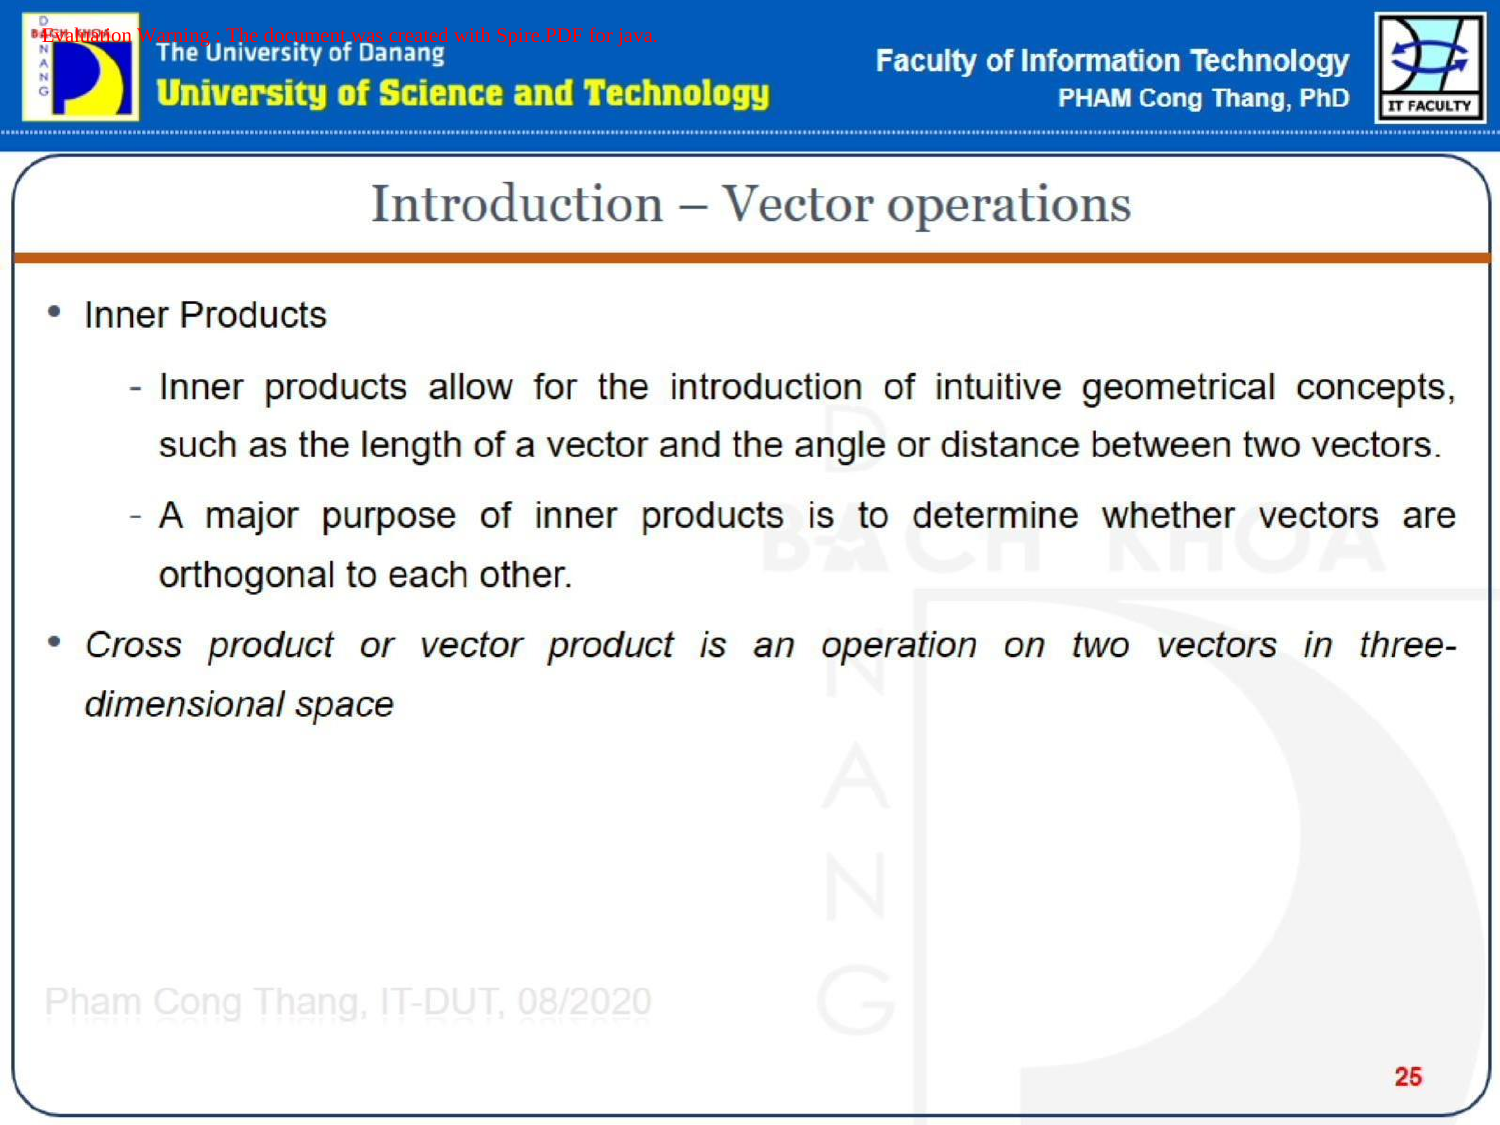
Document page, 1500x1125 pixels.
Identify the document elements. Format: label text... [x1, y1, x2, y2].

text Evaluation Warning : The document was created with Spire.PDF for java. [42, 23, 807, 48]
picture [0, 0, 1500, 1125]
